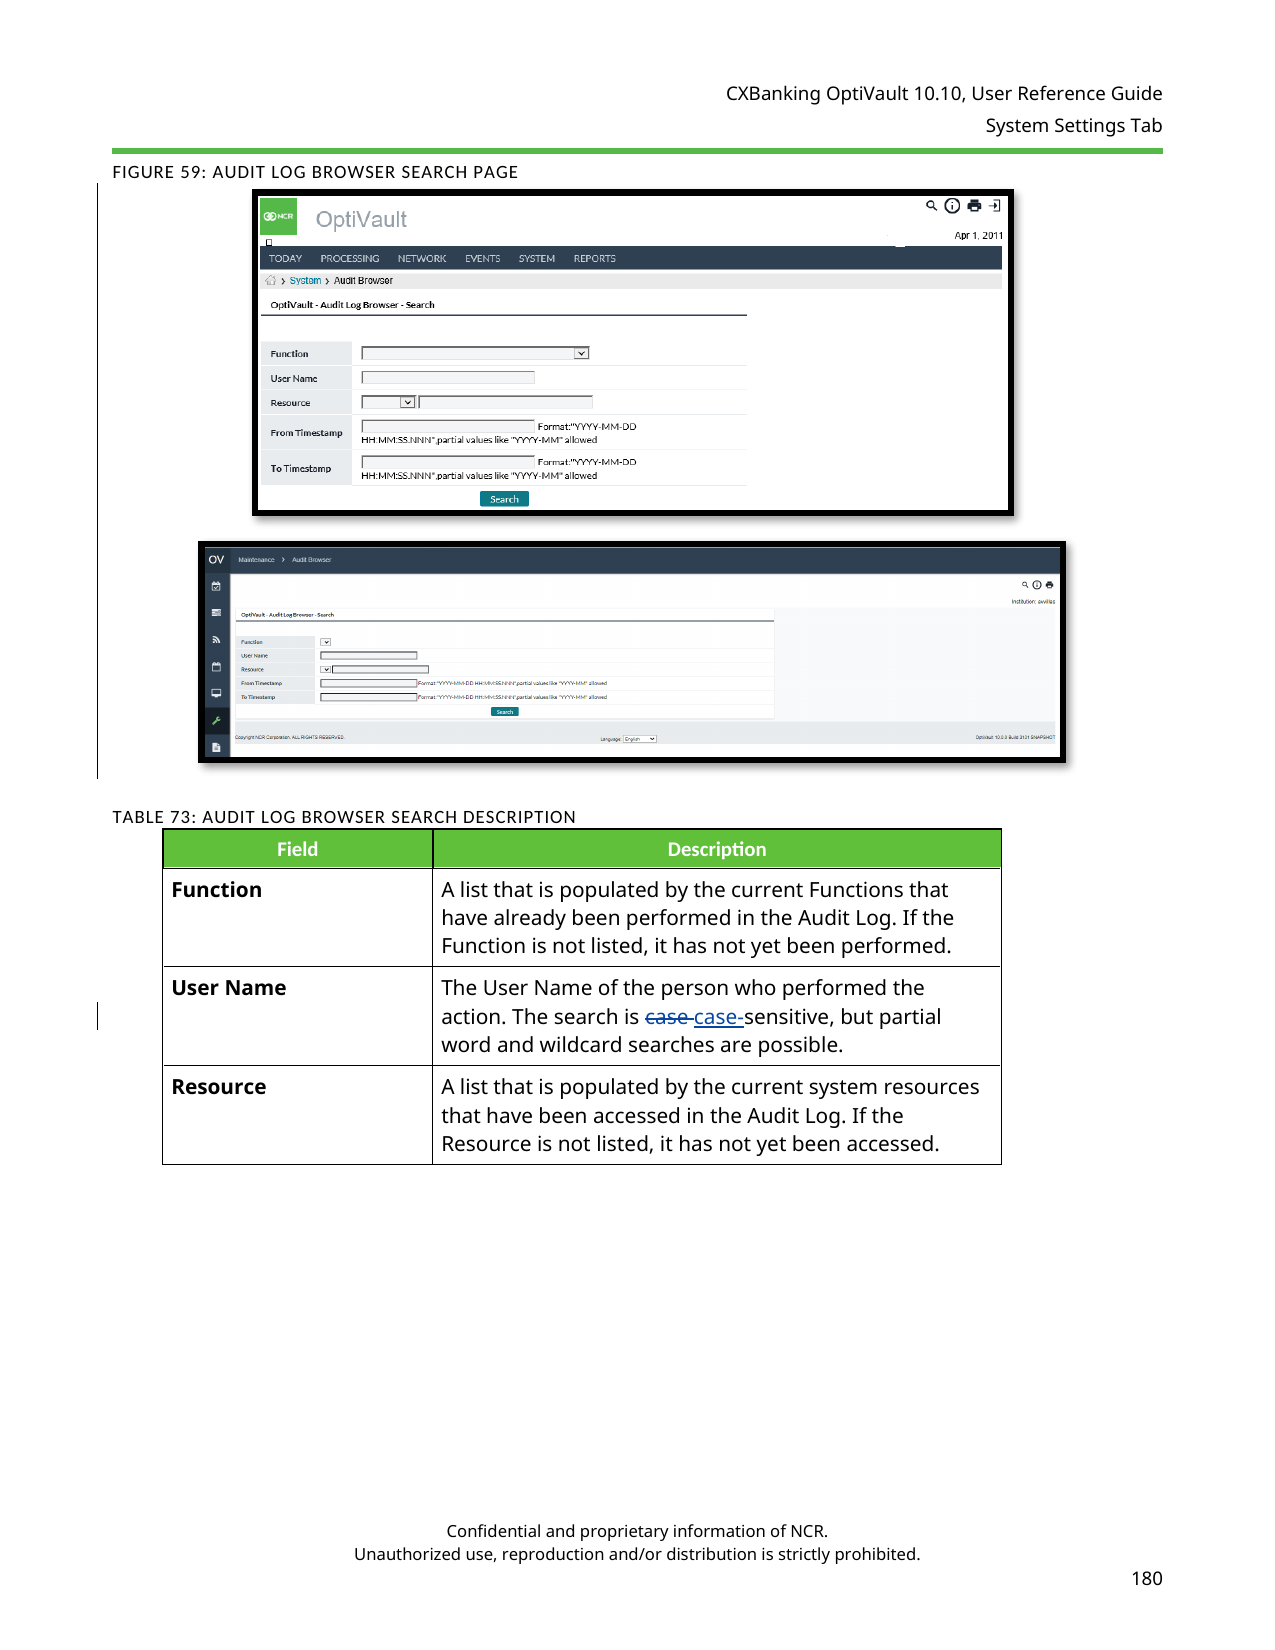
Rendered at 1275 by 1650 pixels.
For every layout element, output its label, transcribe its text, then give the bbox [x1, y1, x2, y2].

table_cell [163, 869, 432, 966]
picture [258, 196, 1008, 510]
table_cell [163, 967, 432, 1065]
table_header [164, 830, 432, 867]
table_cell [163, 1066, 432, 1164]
picture [205, 547, 1060, 757]
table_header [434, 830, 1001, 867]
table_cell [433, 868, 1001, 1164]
